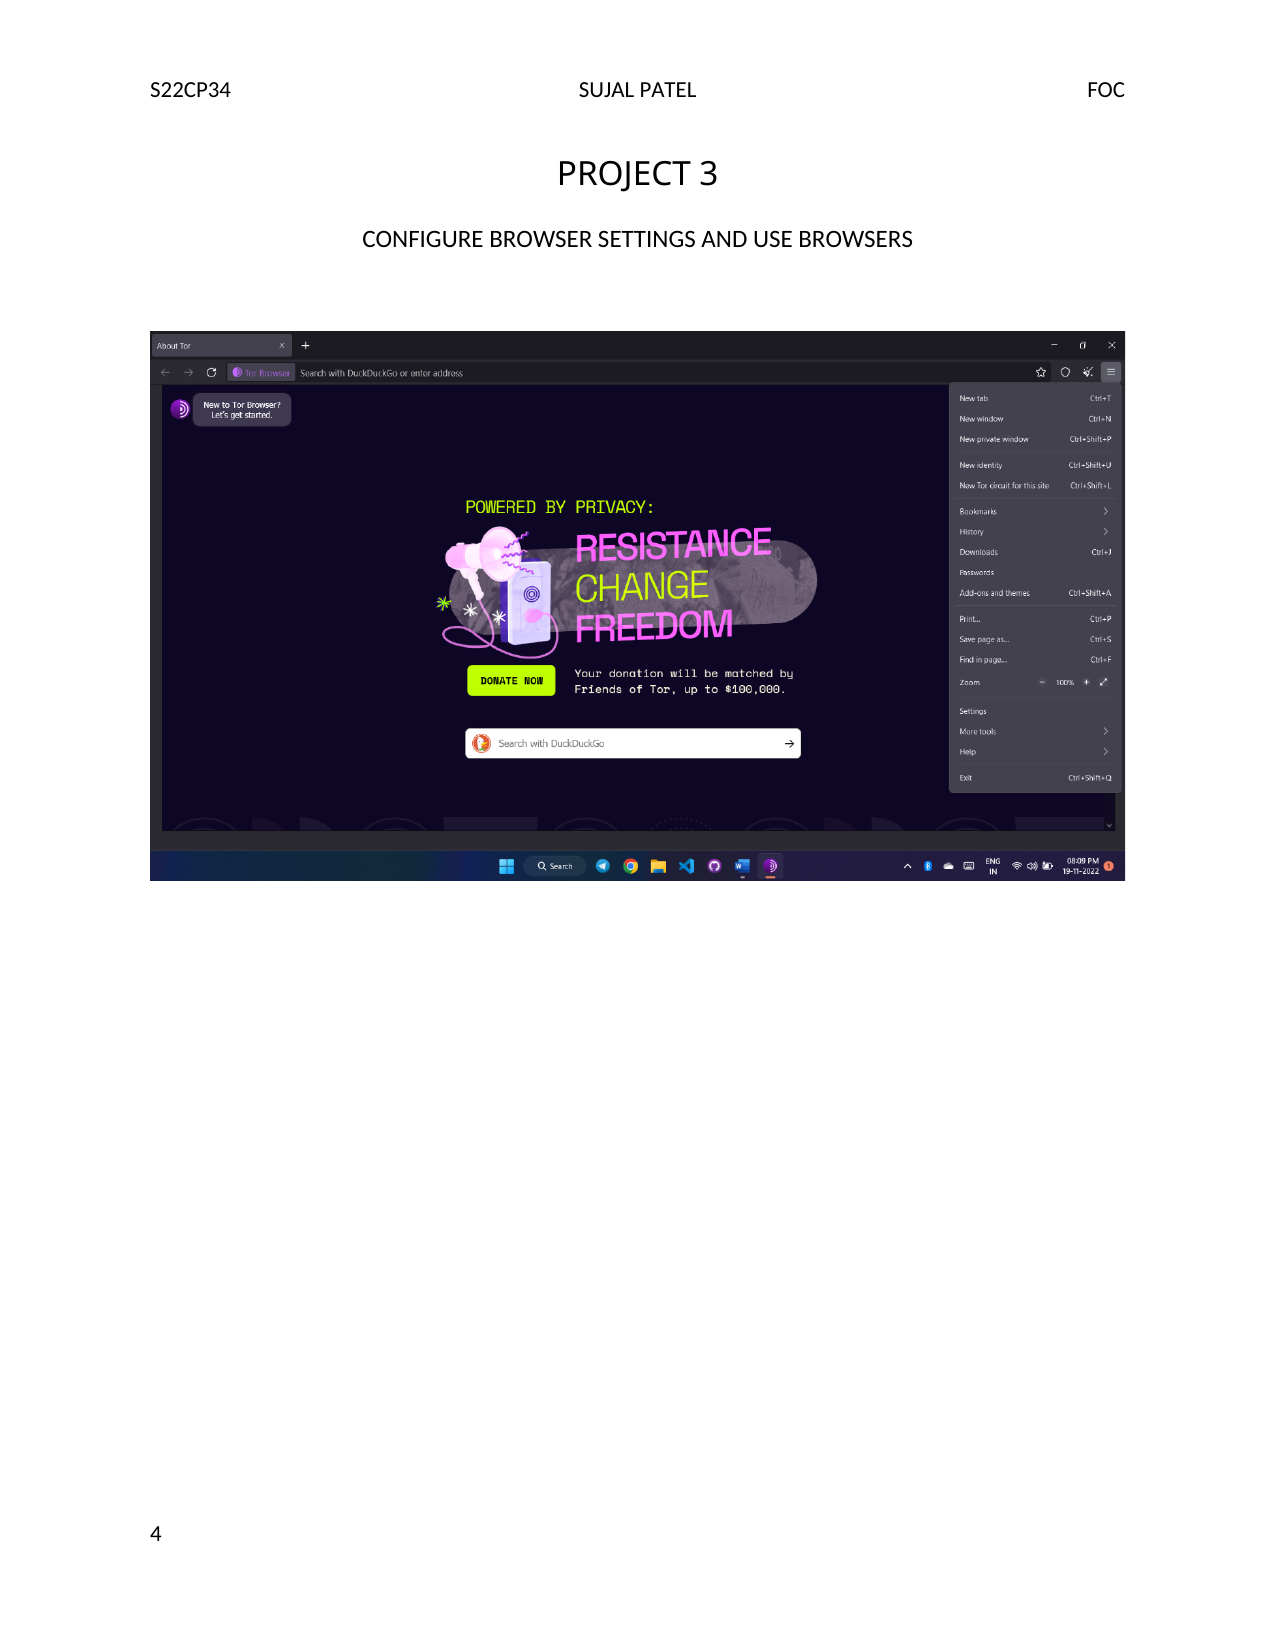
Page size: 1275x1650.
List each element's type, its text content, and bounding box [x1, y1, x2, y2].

text CONFIGURE BROWSER SETTINGS AND USE BROWSERS [150, 223, 1125, 253]
text PROJECT 3 [150, 150, 1125, 195]
picture [150, 331, 1125, 881]
